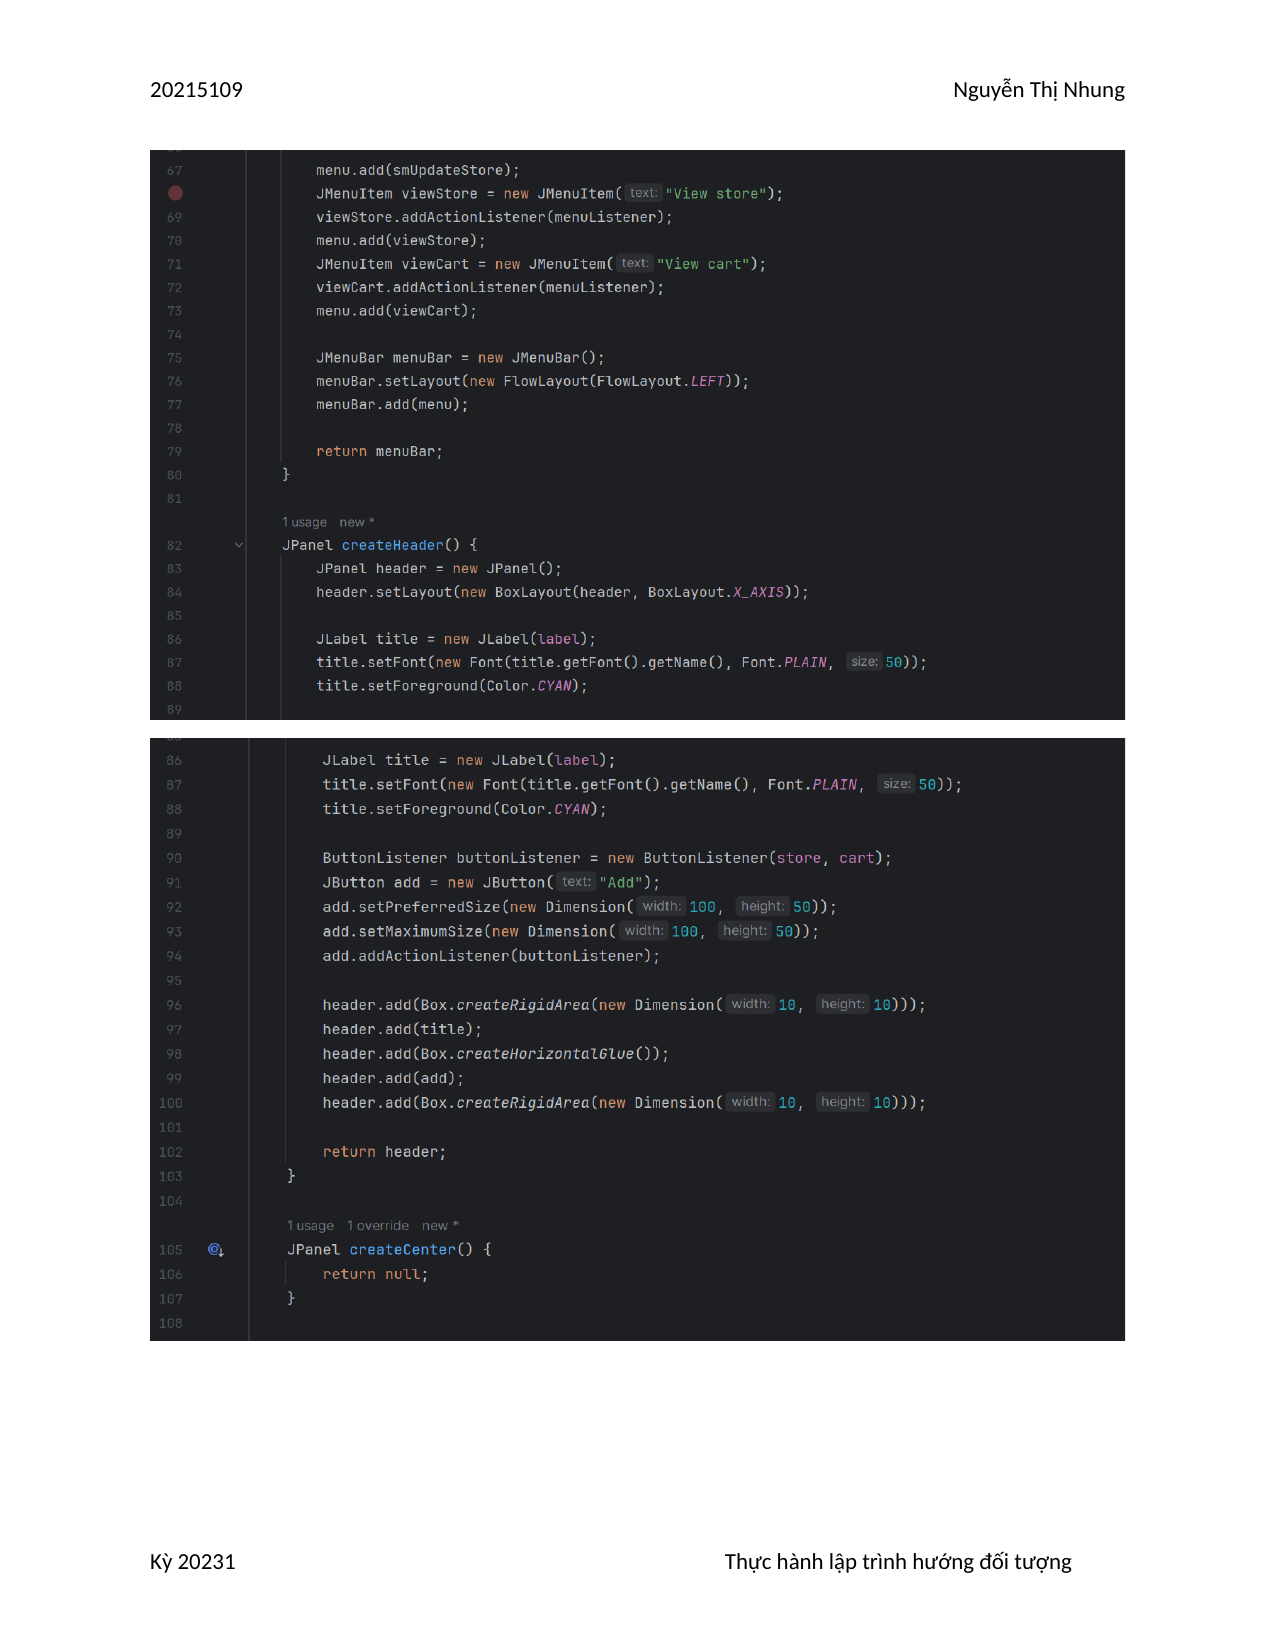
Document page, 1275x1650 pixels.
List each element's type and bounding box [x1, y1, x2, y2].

picture [150, 738, 1125, 1341]
picture [150, 150, 1125, 720]
